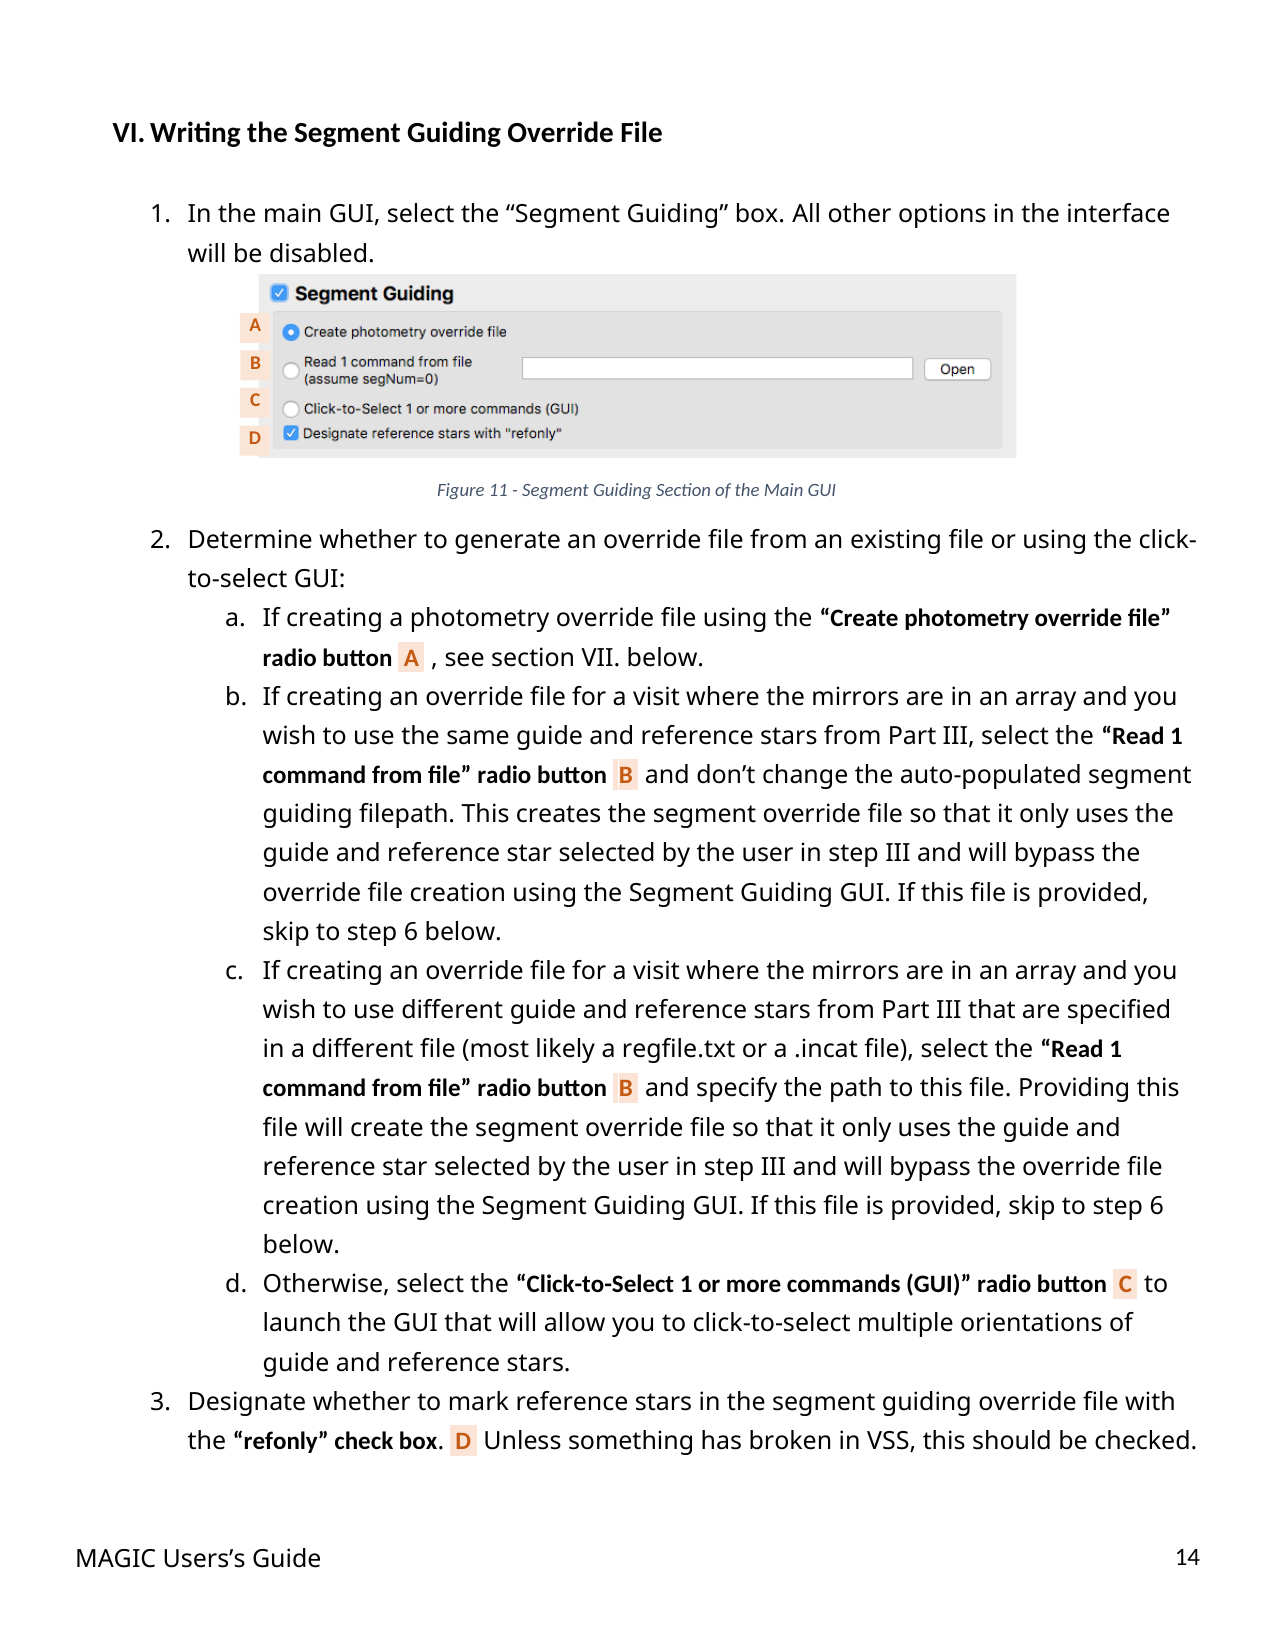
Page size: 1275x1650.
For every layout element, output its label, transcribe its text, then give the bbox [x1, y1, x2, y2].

list In the main GUI, select the “Segment Guiding” box. All other options in the interface will be disabled. [150, 196, 1200, 269]
list Writing the Segment Guiding Override File [112, 114, 1200, 150]
list If creating an override file for a visit where the mirrors are in an array and you wish to use different guide and reference stars from Part III that are specified in a different file (most likely a regfile.txt or a .incat file), select the “Read 1 command from file” radio button B and specify the path to this file. Providing this file will create the segment override file so that it only uses the guide and reference star selected by the user in step III and will bypass the override file creation using the Segment Guiding GUI. If this file is provided, skip to step 6 below. [225, 953, 1200, 1261]
list Designate whether to mark reference stars in the segment guiding override file with the “refonly” check box. D Unless something has broken in VSS, this should be checked. [150, 1383, 1200, 1457]
list Determine whether to generate an override file from an existing file or using the click-to-select GUI: [150, 522, 1200, 595]
list If creating a photometry override file using the “Create photometry override file” radio button A , see section VII. below. [225, 600, 1200, 673]
list Otherwise, select the “Click-to-Select 1 or more commands (GUI)” radio button C to launch the GUI that will allow you to click-to-select multiple orientations of guide and reference stars. [225, 1266, 1200, 1378]
list If creating an override file for a visit where the mirrors are in an array and you wish to use the same guide and reference stars from Part III, select the “Read 1 command from file” radio button B and don’t change the auto-populated segment guiding filepath. This creates the segment override file so that it only uses the guide and reference star selected by the user in step III and will bypass the override file creation using the Segment Guiding GUI. If this file is provided, skip to step 6 below. [225, 678, 1200, 947]
text Figure 11 - Segment Guiding Section of the Main GUI [75, 478, 1200, 501]
picture [258, 274, 1017, 458]
